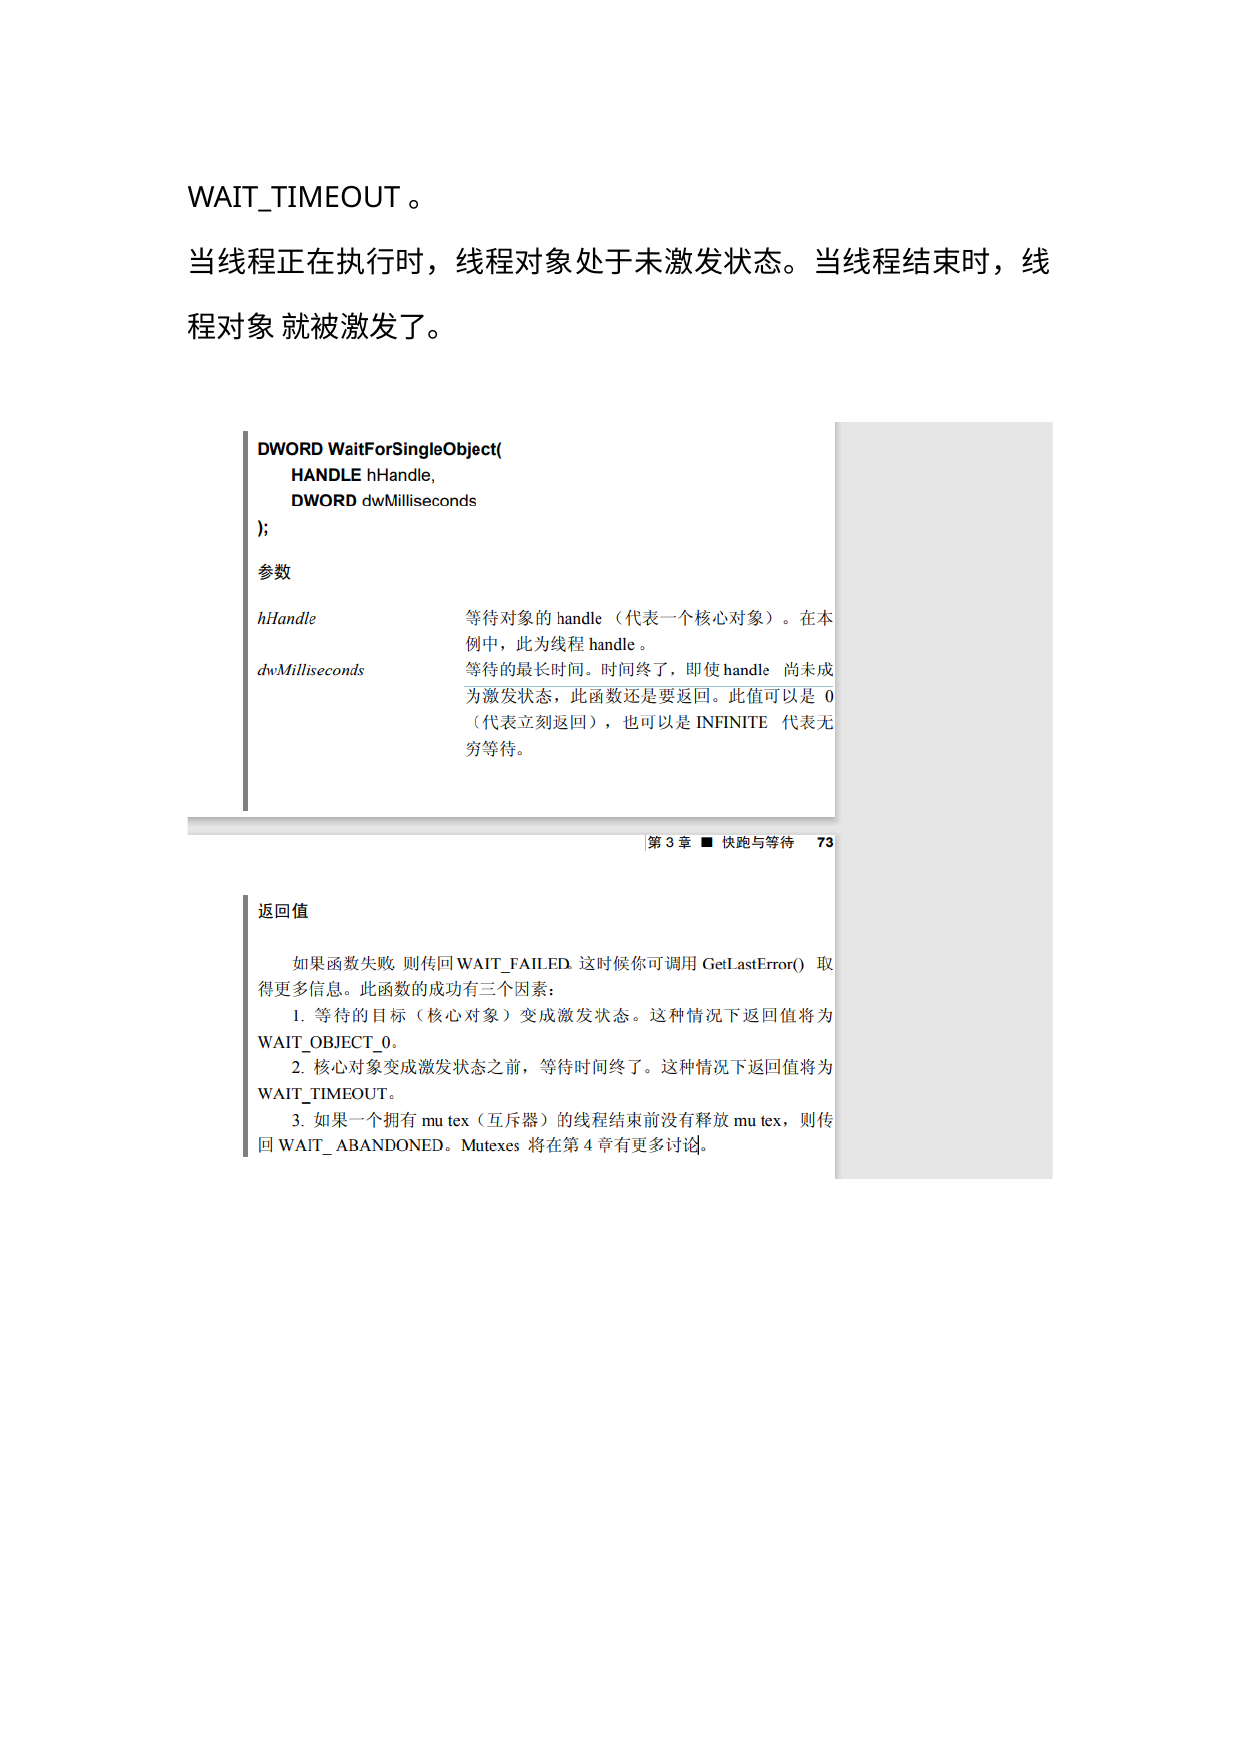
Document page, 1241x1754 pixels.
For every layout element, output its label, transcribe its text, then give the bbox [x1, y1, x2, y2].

text 当线程正在执行时，线程对象处于未激发状态。当线程结束时，线程对象 就被激发了。 [187, 227, 1053, 357]
picture [187, 422, 1053, 1179]
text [187, 162, 1053, 227]
